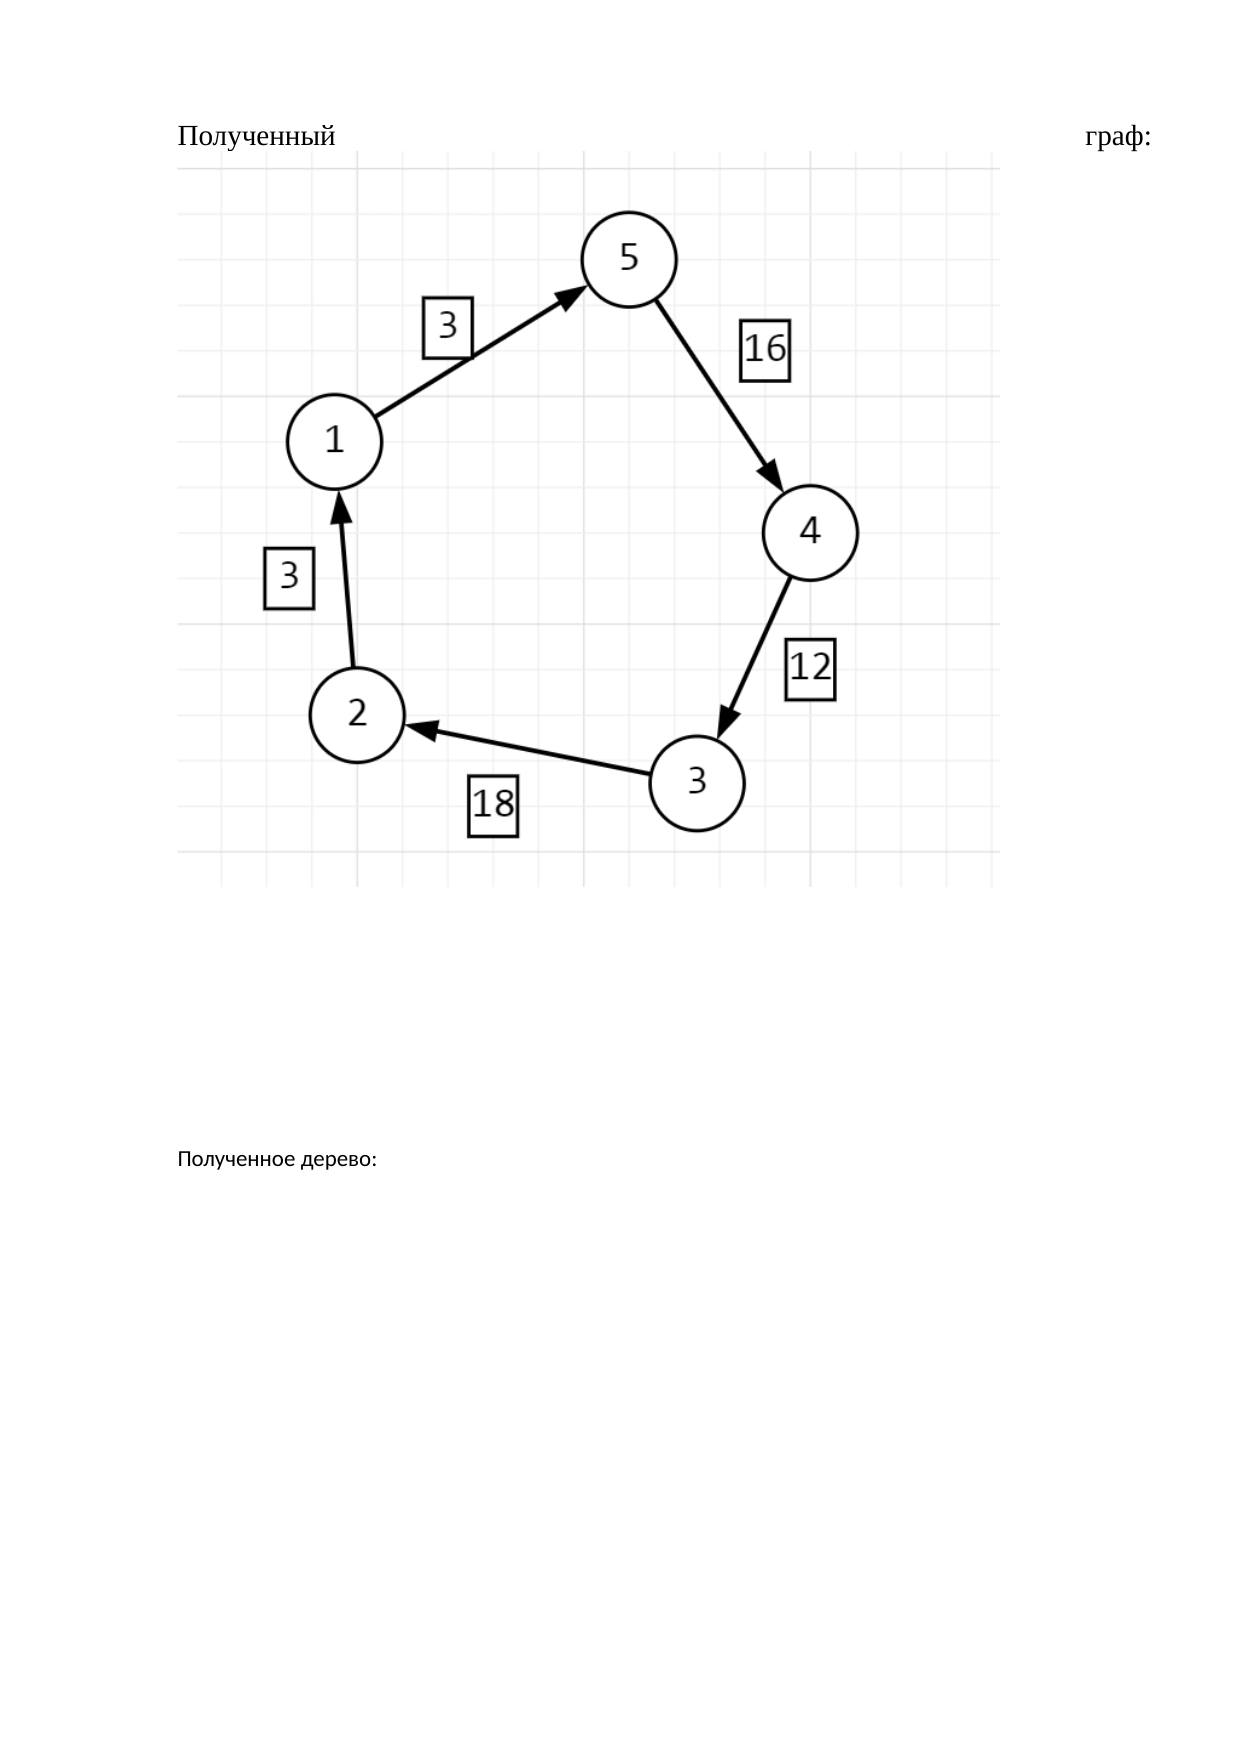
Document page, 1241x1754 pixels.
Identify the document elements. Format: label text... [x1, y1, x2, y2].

picture [177, 151, 1000, 887]
text Полученное дерево: [177, 1144, 1152, 1172]
